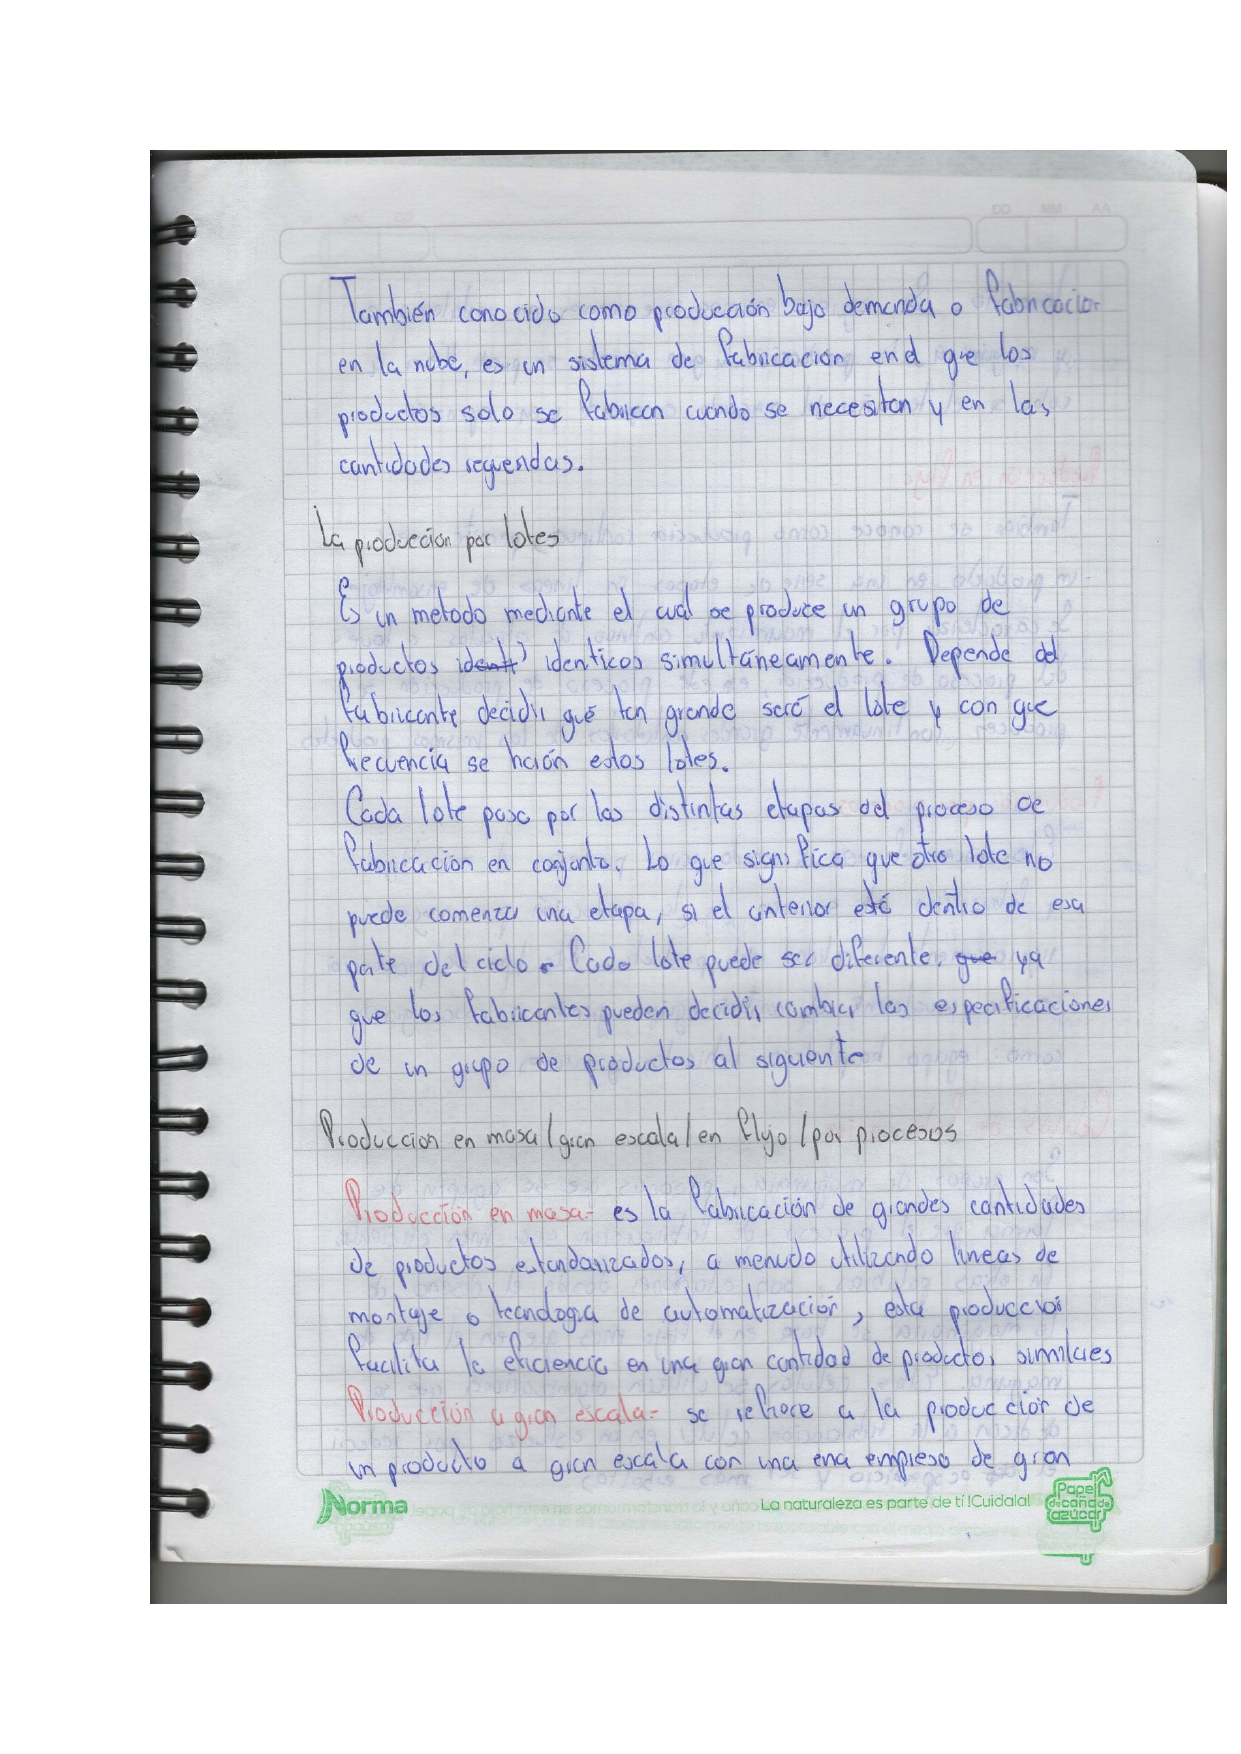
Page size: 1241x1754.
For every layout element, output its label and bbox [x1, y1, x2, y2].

picture [150, 150, 1227, 1604]
